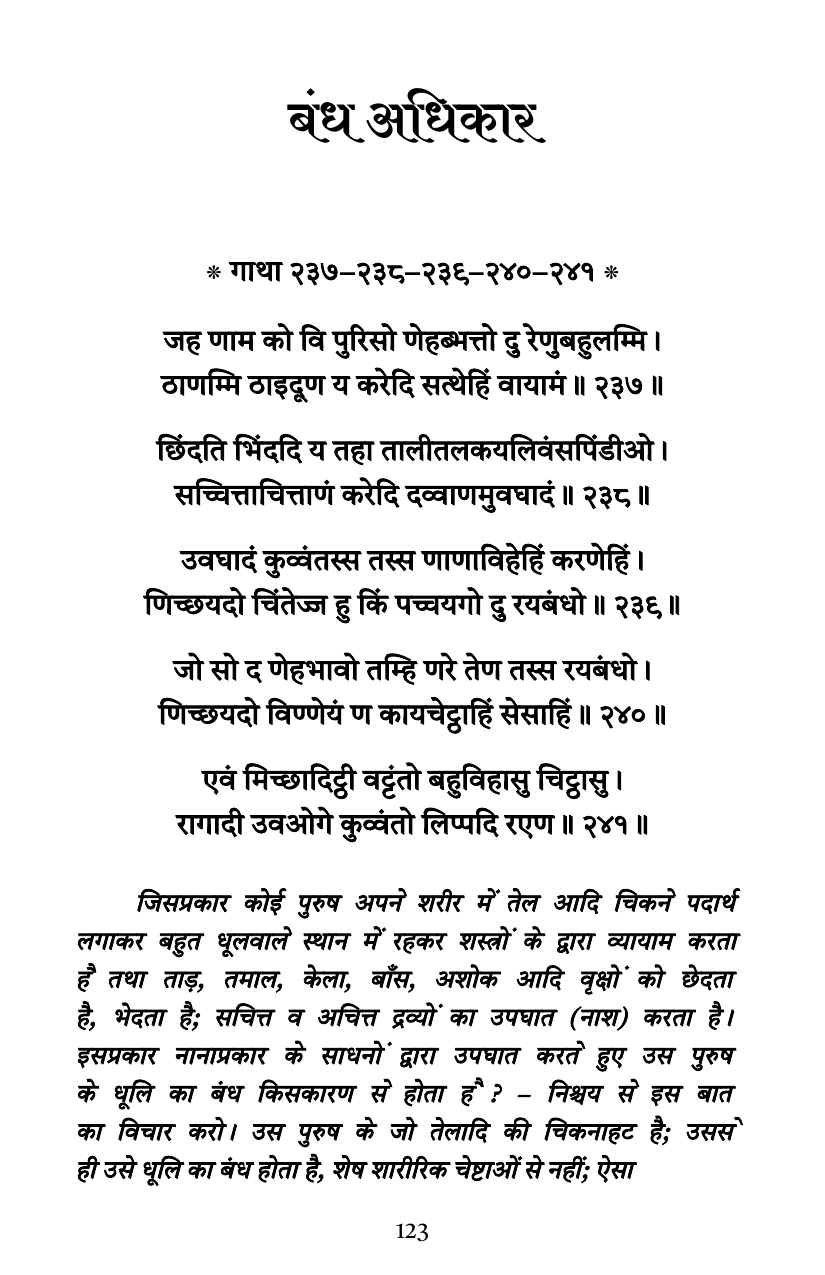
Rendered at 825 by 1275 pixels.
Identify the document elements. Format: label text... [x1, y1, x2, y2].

text जह णाम को वि पुरिसो णेहब्भत्तो दु रेणुबहुलम्मि। [75, 318, 750, 357]
text णिच्छयदो चिंतेज्ज हु किं पच्चयगो दु रयबंधो॥ २३९॥ [75, 583, 750, 621]
text रागादी उवओगे कुव्वंतो लिप्पदि रएण॥ २४१॥ [75, 802, 750, 841]
text बंध अधिकार [75, 75, 750, 172]
text णिच्छयदो विण्णेयं ण कायचेट्ठाहिं सेसाहिं॥ २४०॥ [75, 692, 750, 731]
text एवं मिच्छादिट्ठी वट्टंतो बहुविहासु चिट्ठासु। [75, 758, 750, 796]
text उवघादं कुव्वंतस्स तस्स णाणाविहेहिं करणेहिं। [75, 538, 750, 577]
text सच्चित्ताचित्ताणं करेदि दव्वाणमुवघादं॥ २३८॥ [75, 473, 750, 512]
text ⁕ गाथा २३७−२३८−२३९−२४०−२४१ ⁕ [75, 249, 750, 288]
text जिसप्रकार कोई पुरुष अपने शरीर में तेल आदि चिकने पदार्थ लगाकर बहुत धूलवाले स्थान में रहकर शस्त्रों के द्वारा व्यायाम करता है तथा ताड़, तमाल, केला, बाँस, अशोक आदि वृक्षों को छेदता है, भेदता है; सचित्त व अचित्त द्रव्यों का उपघात (नाश) करता है। इसप्रकार नानाप्रकार के साधनों द्वारा उपघात करते हुए उस पुरुष के धूलि का बंध किसकारण से होता है ? − निश्चय से इस बात का विचार करो। उस पुरुष के जो तेलादि की चिकनाहट है; उससे ही उसे धूलि का बंध होता है, शेष शारीरिक चेष्टाओं से नहीं; ऐसा [75, 884, 750, 1184]
text छिंदति भिंददि य तहा तालीतलकयलिवंसपिंडीओ। [75, 428, 750, 467]
text जो सो द णेहभावो तम्हि णरे तेण तस्स रयबंधो। [75, 648, 750, 687]
text ठाणम्मि ठाइदूण य करेदि सत्थेहिं वायामं॥ २३७॥ [75, 363, 750, 402]
